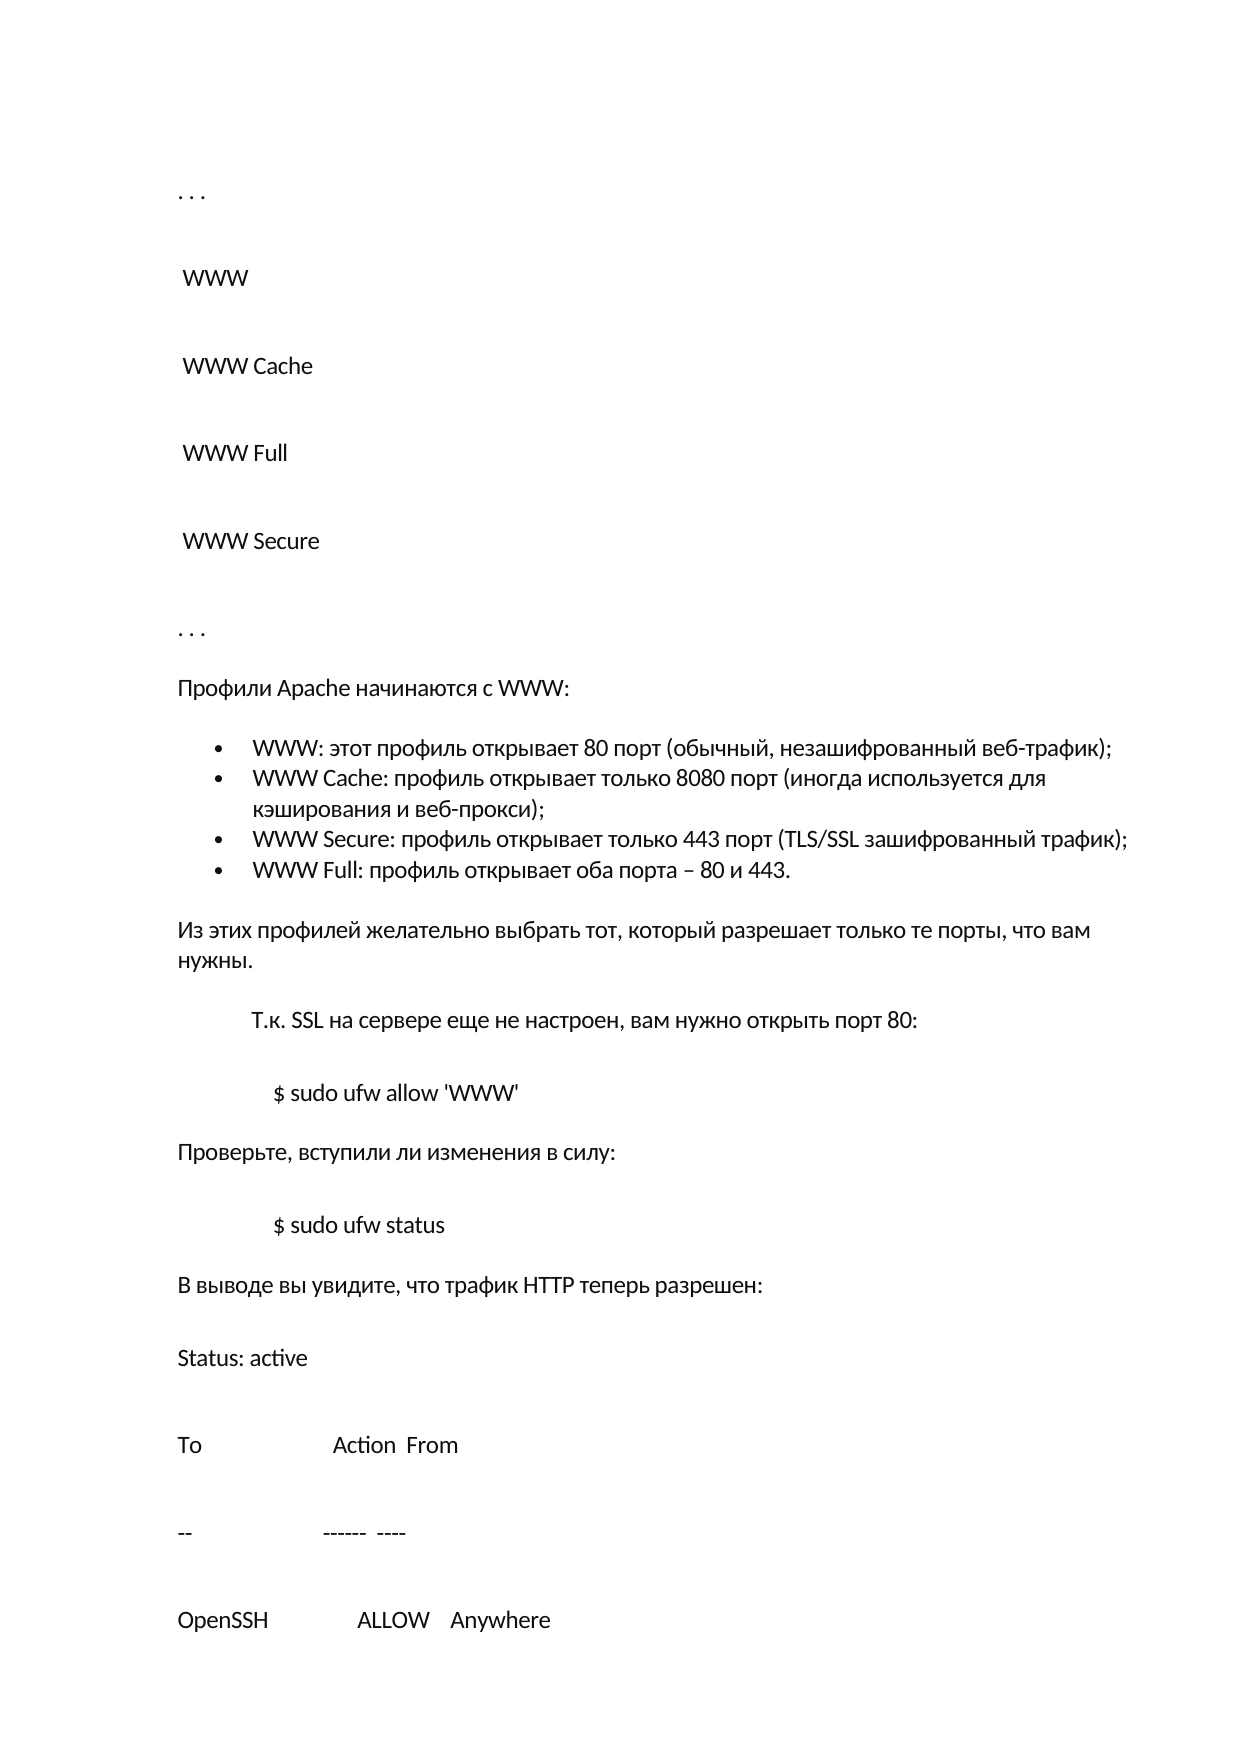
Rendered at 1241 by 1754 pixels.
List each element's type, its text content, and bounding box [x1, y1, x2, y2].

text . . . [177, 599, 1152, 643]
text Status: active [177, 1329, 1152, 1373]
list WWW Secure: профиль открывает только 443 порт (TLS/SSL зашифрованный трафик); [215, 823, 1152, 854]
text $ sudo ufw allow 'WWW' [177, 1064, 1152, 1107]
text WWW Cache [177, 337, 1152, 381]
list WWW Full: профиль открывает оба порта – 80 и 443. [215, 854, 1152, 884]
text Профили Apache начинаются с WWW: [177, 672, 1152, 703]
text WWW [177, 249, 1152, 293]
text Т.к. SSL на сервере еще не настроен, вам нужно открыть порт 80: [177, 1004, 1152, 1034]
text В выводе вы увидите, что трафик HTTP теперь разрешен: [177, 1269, 1152, 1300]
text Из этих профилей желательно выбрать тот, который разрешает только те порты, что вам нужны. [177, 914, 1152, 975]
text WWW Full [177, 424, 1152, 468]
text . . . [177, 162, 1152, 206]
text -- ------ ---- [177, 1504, 1152, 1548]
list WWW: этот профиль открывает 80 порт (обычный, незашифрованный веб-трафик); [215, 732, 1152, 762]
list WWW Cache: профиль открывает только 8080 порт (иногда используется для кэширования и веб-прокси); [215, 762, 1152, 823]
text Проверьте, вступили ли изменения в силу: [177, 1137, 1152, 1167]
text To Action From [177, 1416, 1152, 1460]
text WWW Secure [177, 512, 1152, 556]
text OpenSSH ALLOW Anywhere [177, 1591, 1152, 1635]
text $ sudo ufw status [177, 1196, 1152, 1240]
